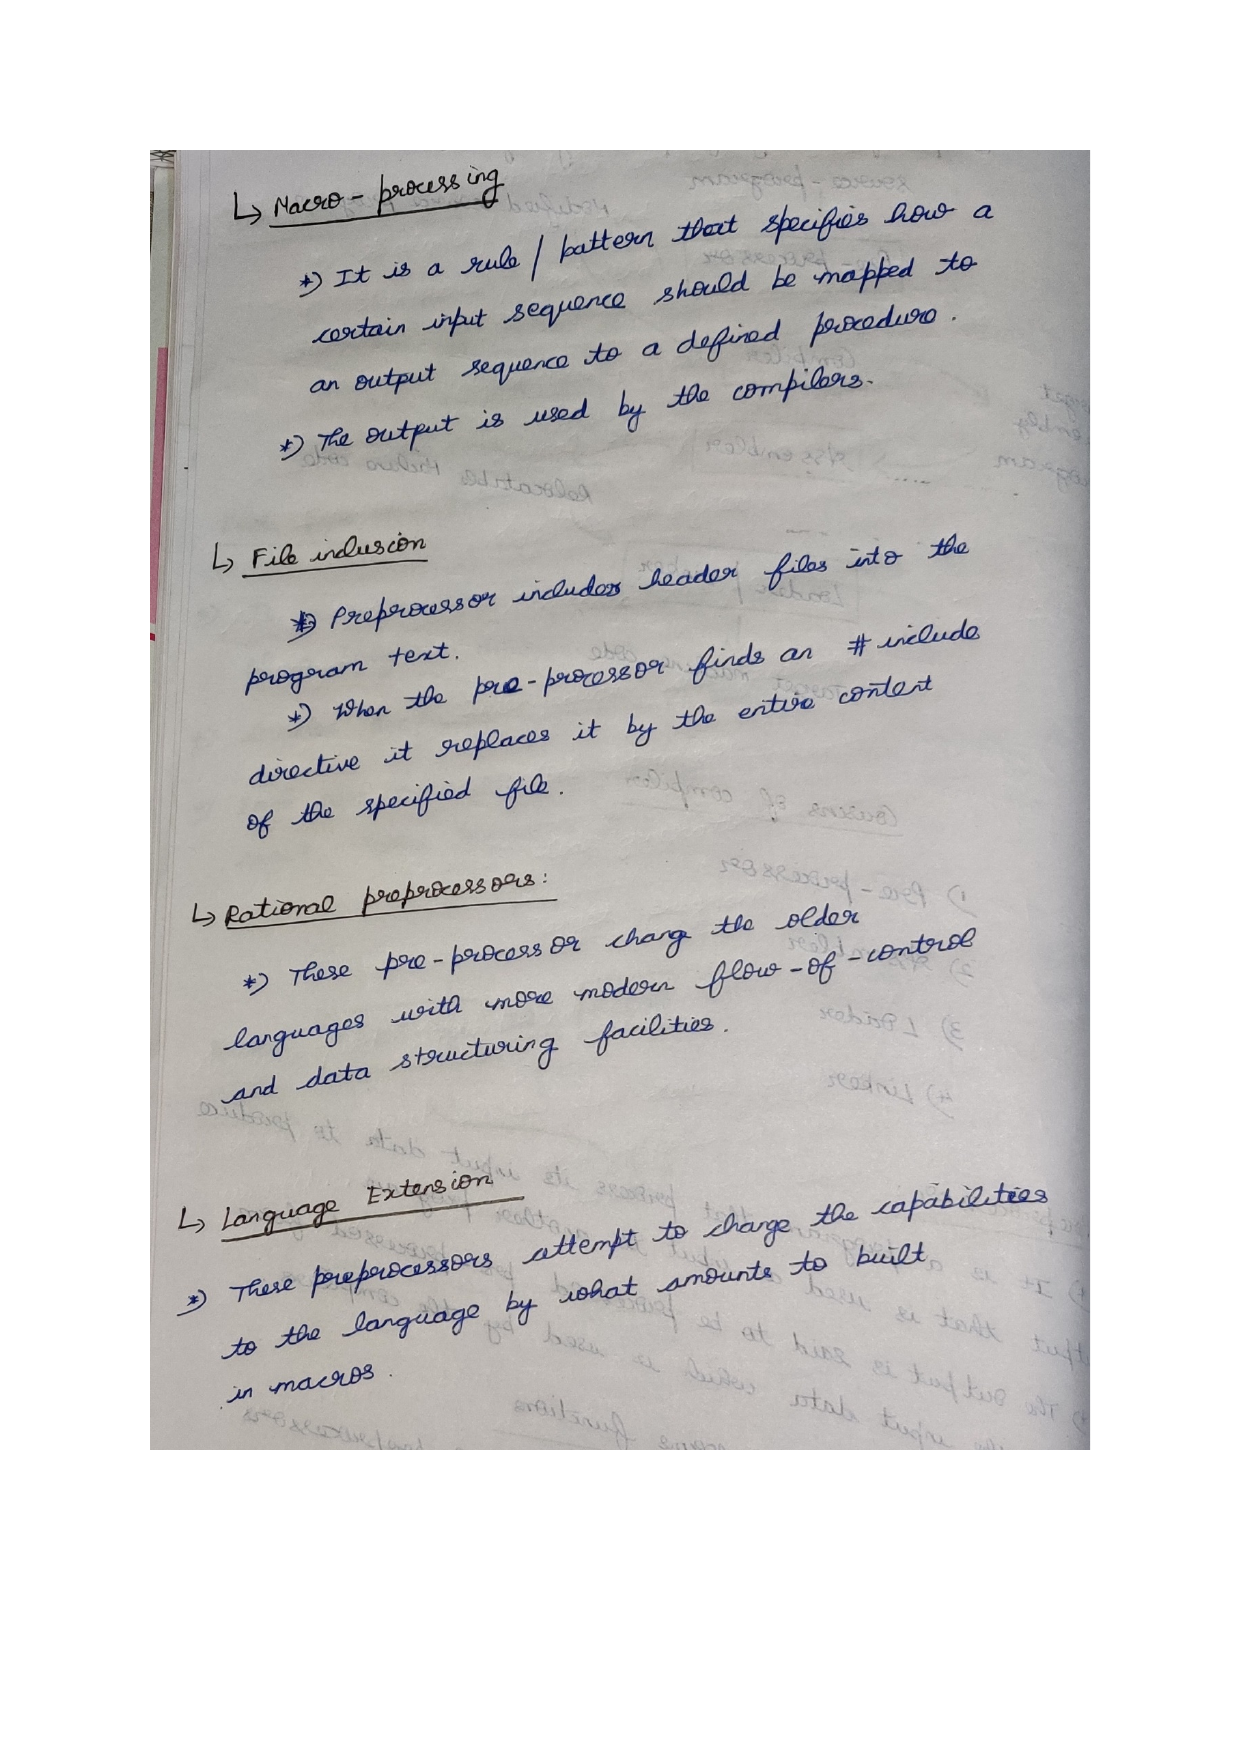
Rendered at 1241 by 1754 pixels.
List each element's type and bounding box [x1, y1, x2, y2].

picture [150, 150, 1091, 1450]
